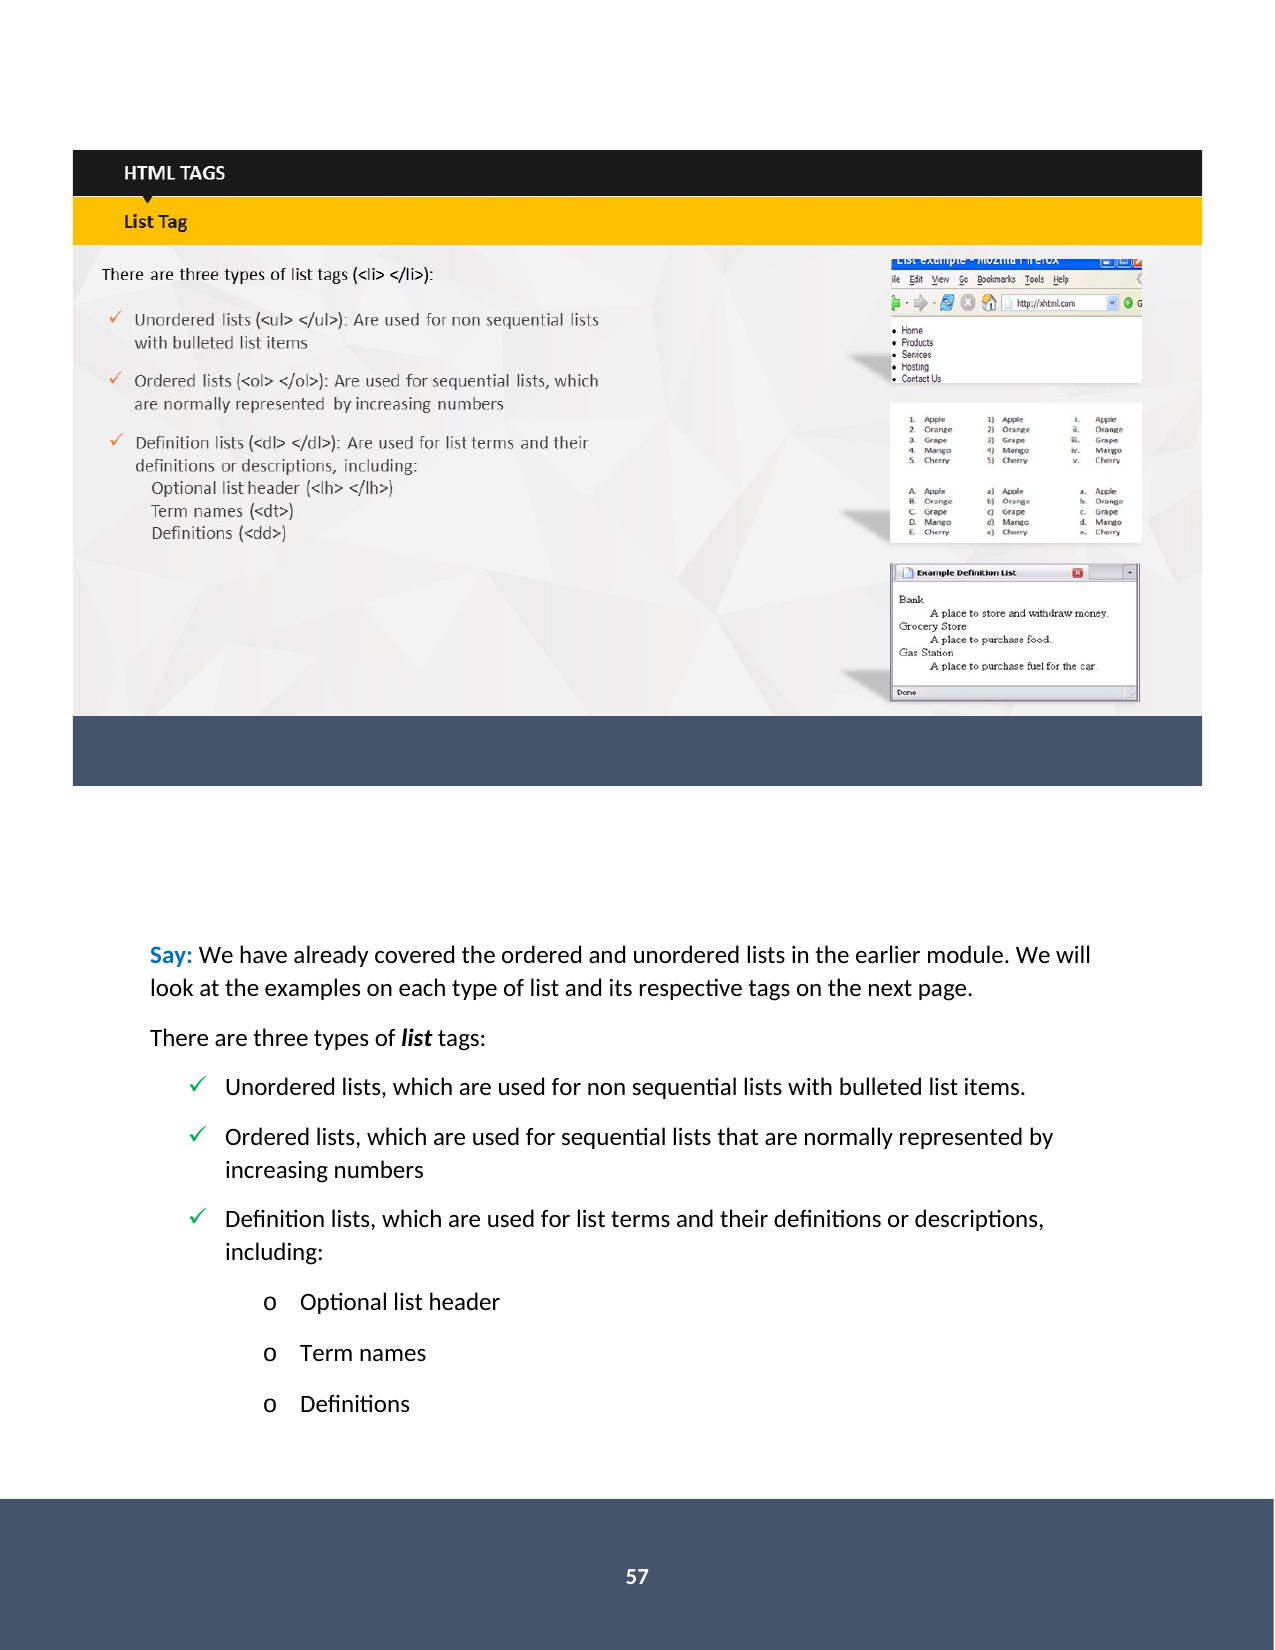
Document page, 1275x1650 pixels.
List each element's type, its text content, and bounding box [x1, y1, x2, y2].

list Unordered lists, which are used for non sequential lists with bulleted list items. [187, 1072, 1125, 1102]
list Optional list header [262, 1286, 1125, 1318]
picture [72, 150, 1203, 786]
text Say: We have already covered the ordered and unordered lists in the earlier module. We will look at the examples on each type of list and its respective tags on the next page. [150, 939, 1125, 1003]
list Term names [262, 1337, 1125, 1369]
list Definitions [262, 1388, 1125, 1420]
text There are three types of list tags: [150, 1022, 1125, 1052]
list Ordered lists, which are used for sequential lists that are normally represented by increasing numbers [187, 1121, 1125, 1184]
list Definition lists, which are used for list terms and their definitions or descriptions, including: [187, 1204, 1125, 1267]
